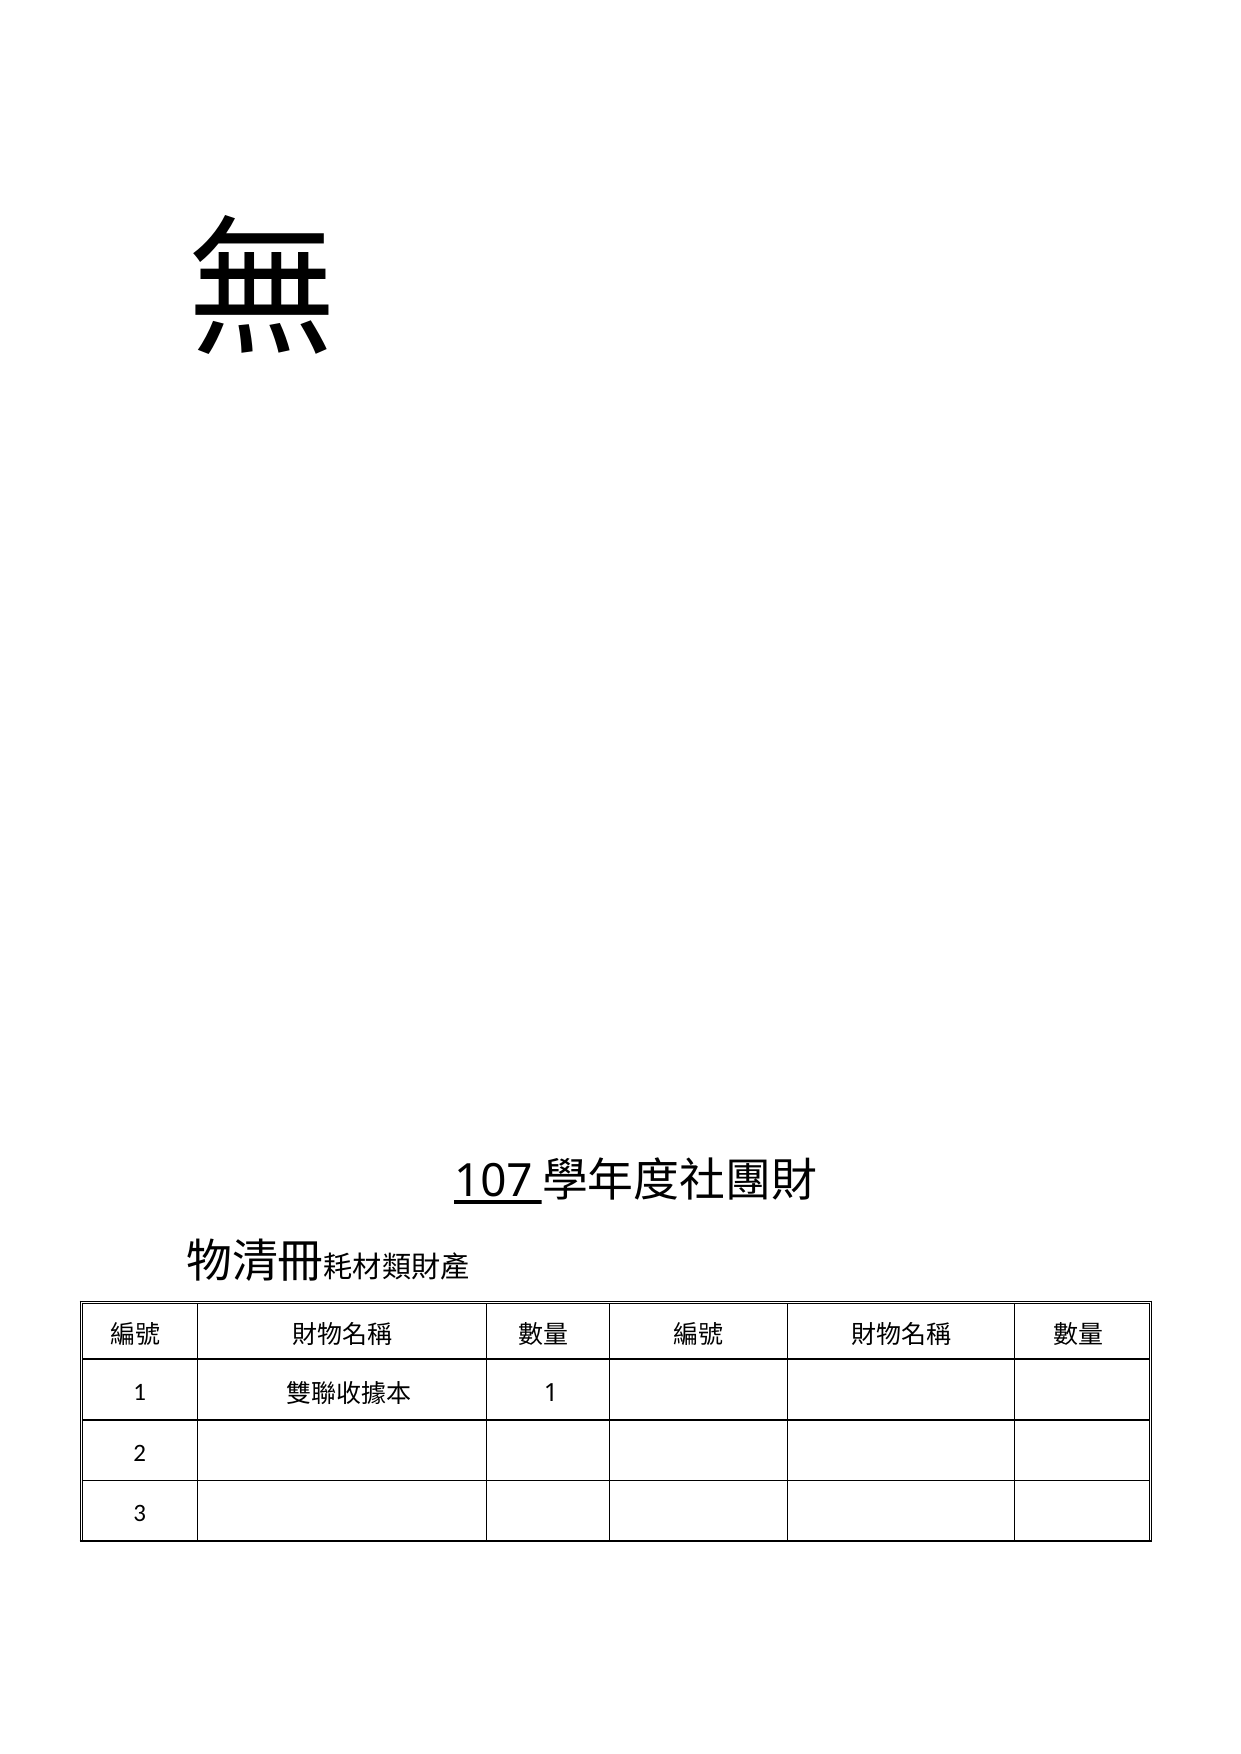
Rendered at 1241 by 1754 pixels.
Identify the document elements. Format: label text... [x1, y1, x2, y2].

table_cell [1015, 1481, 1149, 1540]
table_cell [1015, 1421, 1149, 1480]
table_cell [198, 1481, 486, 1540]
table_cell [610, 1360, 787, 1419]
table_cell [788, 1421, 1014, 1480]
table_cell [487, 1421, 609, 1480]
table_header 編號 [610, 1304, 787, 1358]
table_cell 1 [487, 1360, 609, 1419]
table_cell [788, 1360, 1014, 1419]
table_header 財物名稱 [788, 1304, 1014, 1358]
table_cell [610, 1481, 787, 1540]
table_cell [198, 1421, 486, 1480]
subtitle 107學年度社團財物清冊耗材類財產 [186, 1139, 848, 1295]
table_cell 1 [83, 1360, 197, 1419]
table_header 數量 [487, 1304, 609, 1358]
table_header 編號 [83, 1304, 197, 1358]
table_cell 雙聯收據本 [198, 1360, 486, 1419]
table_cell 3 [83, 1481, 197, 1540]
text 無 [187, 164, 1053, 389]
table_cell [1015, 1360, 1149, 1419]
table_cell [610, 1421, 787, 1480]
table_header 數量 [1015, 1304, 1149, 1358]
table_cell [487, 1481, 609, 1540]
table_header 財物名稱 [198, 1304, 486, 1358]
table_cell 2 [83, 1421, 197, 1480]
table_cell [788, 1481, 1014, 1540]
